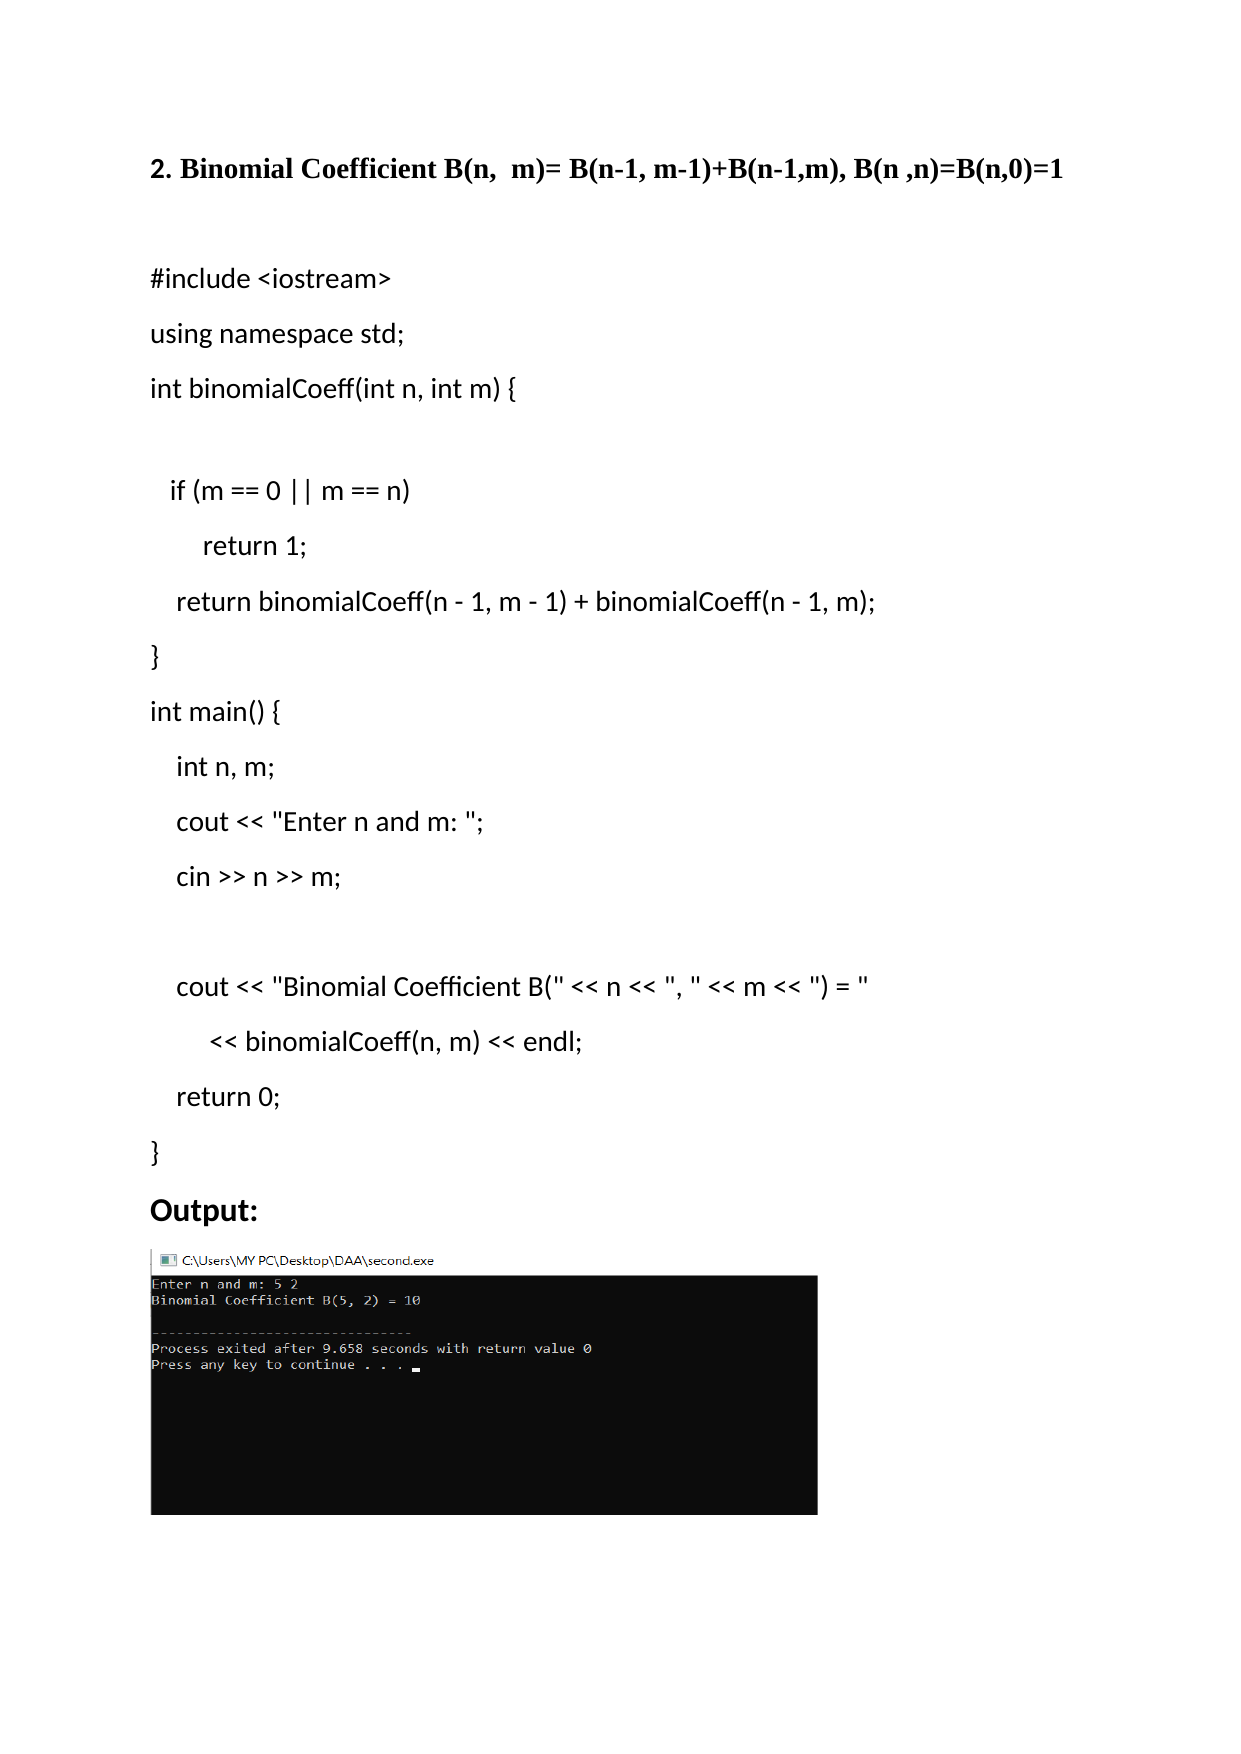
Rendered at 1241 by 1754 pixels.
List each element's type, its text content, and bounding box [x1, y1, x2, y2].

text 2. Binomial Coefficient B(n, m)= B(n-1, m-1)+B(n-1,m), B(n ,n)=B(n,0)=1 [150, 150, 1090, 186]
text if (m == 0 || m == n) [150, 472, 1090, 508]
text return binomialCoeff(n - 1, m - 1) + binomialCoeff(n - 1, m); [150, 583, 1090, 618]
text return 0; [150, 1078, 1090, 1114]
picture [150, 1249, 818, 1515]
text Output: [150, 1189, 1090, 1229]
text cout << "Binomial Coefficient B(" << n << ", " << m << ") = " [150, 968, 1090, 1004]
text << binomialCoeff(n, m) << endl; [150, 1023, 1090, 1059]
text cout << "Enter n and m: "; [150, 803, 1090, 839]
text int n, m; [150, 748, 1090, 783]
text } [150, 638, 1090, 673]
text int binomialCoeff(int n, int m) { [150, 370, 1090, 406]
text int main() { [150, 693, 1090, 728]
text #include <iostream> [150, 260, 1090, 296]
text } [150, 1134, 1090, 1169]
text cin >> n >> m; [150, 858, 1090, 894]
text return 1; [150, 527, 1090, 563]
text using namespace std; [150, 315, 1090, 351]
